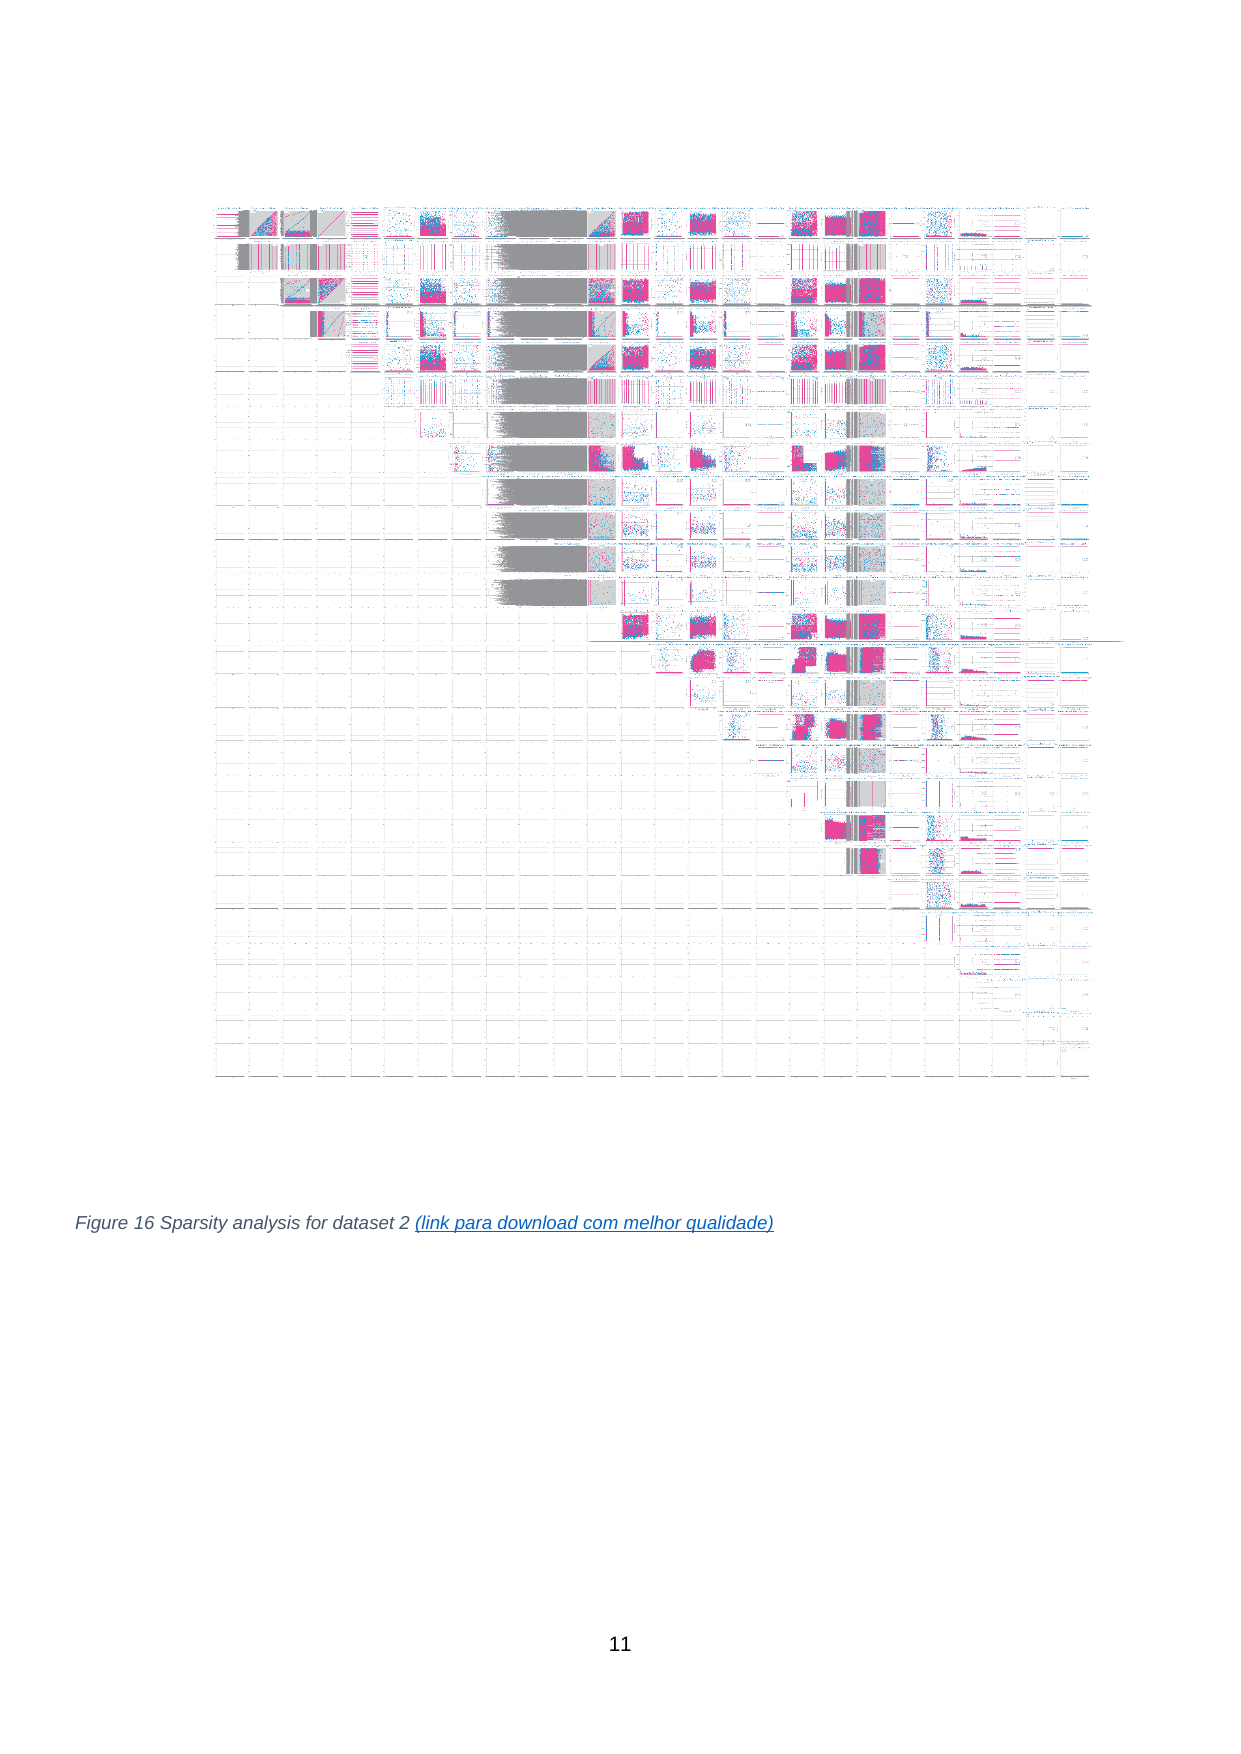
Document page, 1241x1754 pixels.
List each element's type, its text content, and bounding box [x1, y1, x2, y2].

picture [75, 75, 1200, 1200]
text Figure 16 Sparsity analysis for dataset 2 (link para download com melhor qualidade) [75, 1212, 1165, 1233]
